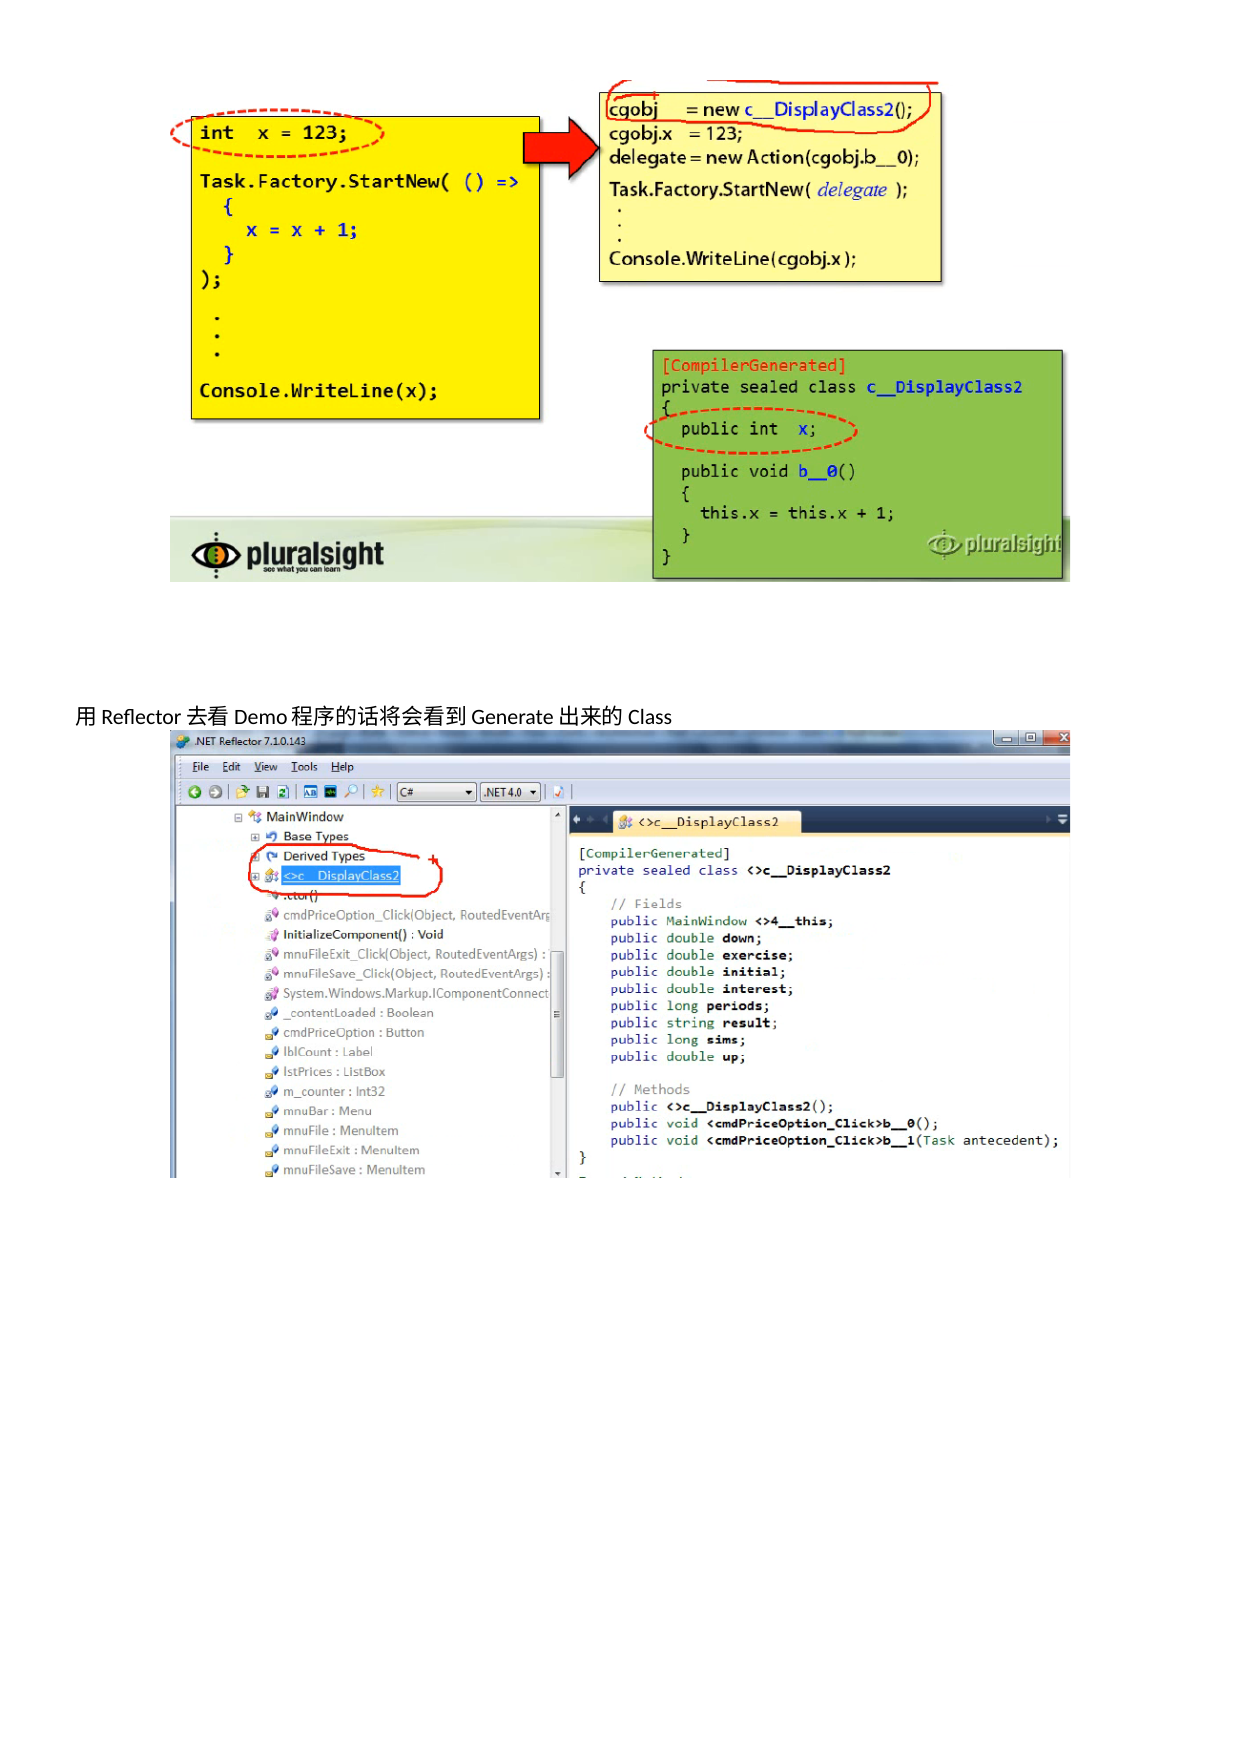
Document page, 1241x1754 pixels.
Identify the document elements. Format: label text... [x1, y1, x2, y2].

text 用Reflector去看Demo程序的话将会看到Generate出来的Class [75, 698, 1165, 731]
picture [170, 80, 1071, 582]
picture [170, 730, 1071, 1178]
